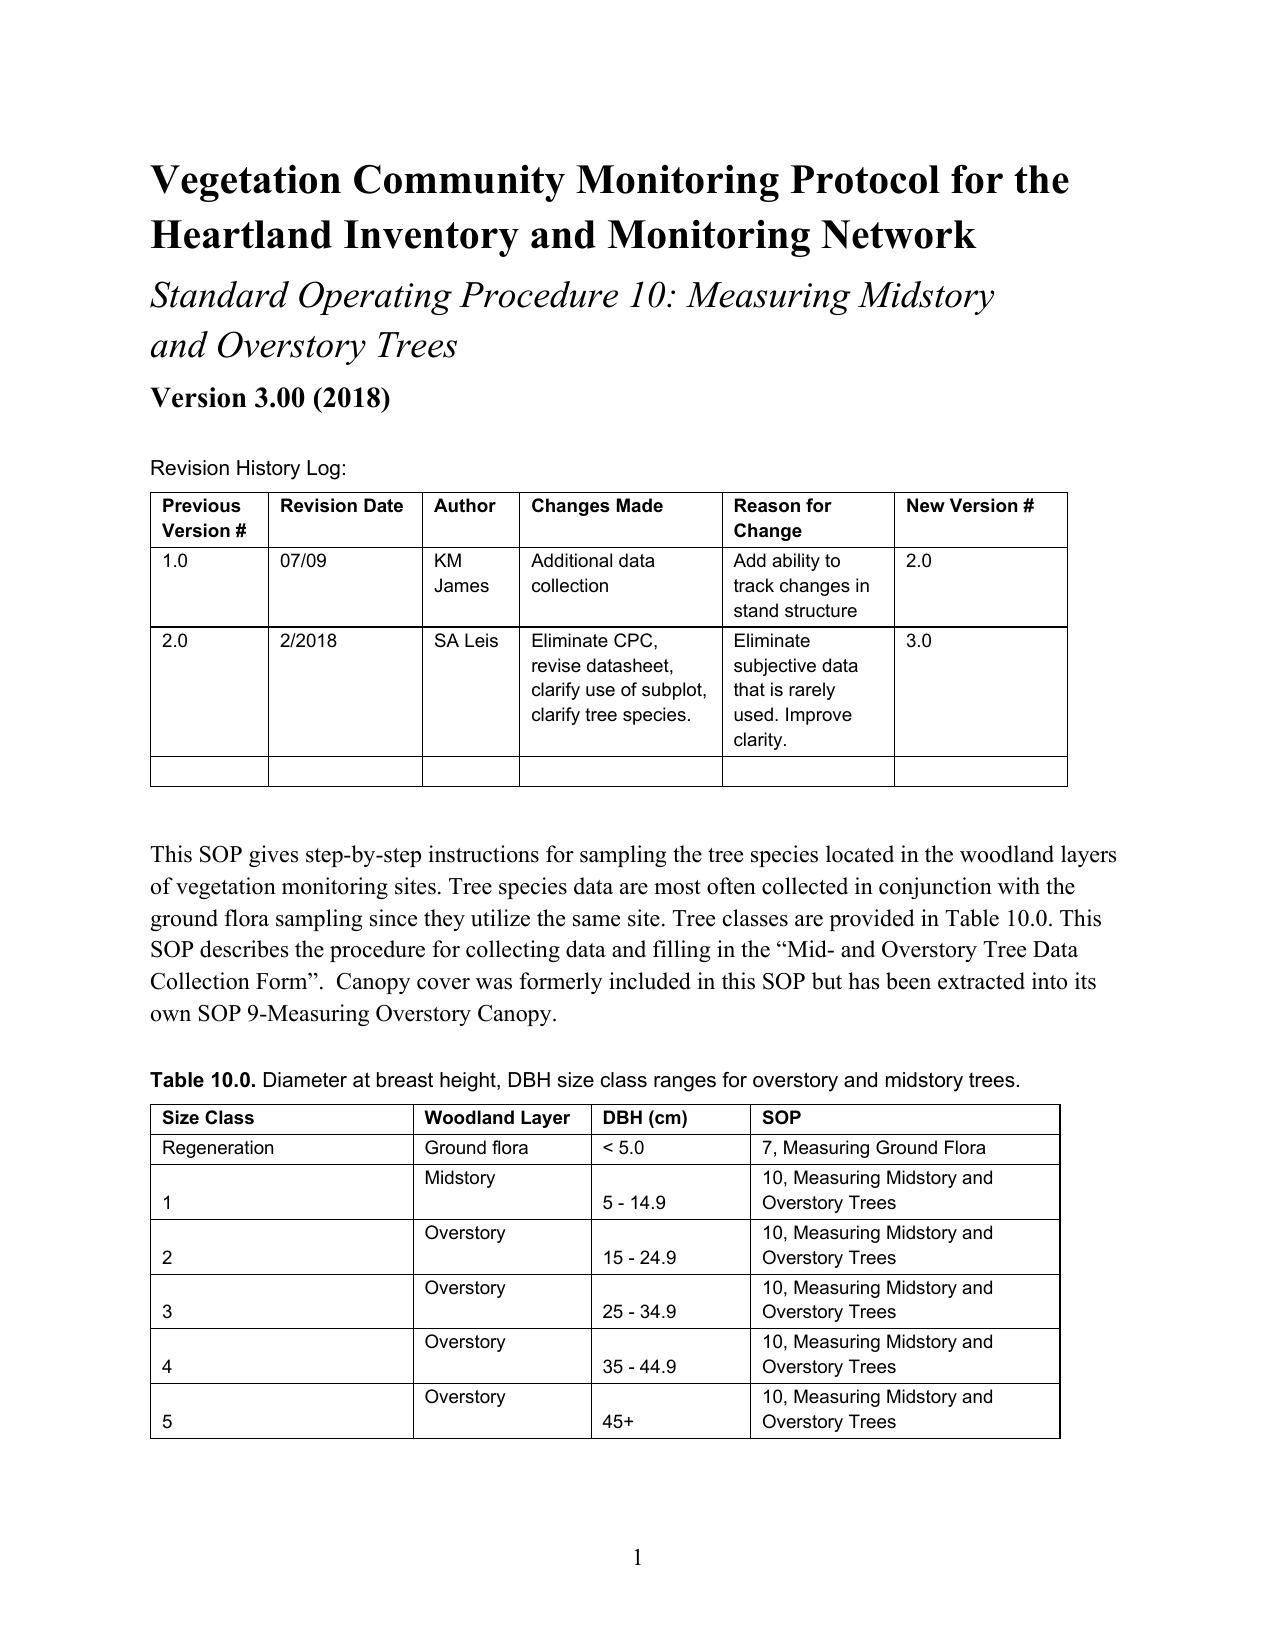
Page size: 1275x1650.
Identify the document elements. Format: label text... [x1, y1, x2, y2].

table_cell Midstory [414, 1165, 591, 1219]
table_cell Ground flora [414, 1135, 591, 1164]
table_header Reason for Change [723, 493, 894, 547]
table_cell 15 - 24.9 [592, 1220, 750, 1273]
text This SOP gives step-by-step instructions for sampling the tree species located in the woodland layers of vegetation monitoring sites. Tree species data are most often collected in conjunction with the ground flora sampling since they utilize the same site. Tree classes are provided in Table 10.0. This SOP describes the procedure for collecting data and filling in the “Mid- and Overstory Tree Data Collection Form”. Canopy cover was formerly included in this SOP but has been extracted into its own SOP 9-Measuring Overstory Canopy. [150, 841, 1125, 1026]
table_cell [520, 757, 722, 786]
table_cell 7, Measuring Ground Flora [751, 1135, 1059, 1164]
table_cell 3 [151, 1275, 413, 1328]
table_header DBH (cm) [592, 1105, 750, 1134]
table_header Revision Date [269, 493, 422, 547]
table_cell 07/09 [269, 548, 422, 626]
table_cell 2.0 [151, 628, 268, 756]
table_cell 45+ [592, 1384, 750, 1438]
table_cell Regeneration [151, 1135, 413, 1164]
table_cell Overstory [414, 1384, 591, 1438]
table_header Size Class [151, 1105, 413, 1134]
table_cell 1 [151, 1165, 413, 1219]
subtitle Standard Operating Procedure 10: Measuring Midstory and Overstory Trees [150, 273, 1050, 365]
table_cell [151, 757, 268, 786]
table_cell 10, Measuring Midstory and Overstory Trees [751, 1329, 1059, 1383]
text Version 3.00 (2018) [150, 380, 1050, 414]
table_cell 2 [151, 1220, 413, 1273]
table_cell Add ability to track changes in stand structure [723, 548, 894, 626]
table_cell 10, Measuring Midstory and Overstory Trees [751, 1275, 1059, 1328]
text Table 10.0. Diameter at breast height, DBH size class ranges for overstory and midstory trees. [150, 1068, 1125, 1092]
table_header Changes Made [520, 493, 722, 547]
table_header SOP [751, 1105, 1059, 1134]
table_cell 35 - 44.9 [592, 1329, 750, 1383]
table_cell 10, Measuring Midstory and Overstory Trees [751, 1384, 1059, 1438]
table_cell 5 [151, 1384, 413, 1438]
table_cell Eliminate CPC, revise datasheet, clarify use of subplot, clarify tree species. [520, 628, 722, 756]
text Revision History Log: [150, 456, 1125, 480]
table_cell [269, 757, 422, 786]
table_cell < 5.0 [592, 1135, 750, 1164]
table_cell 4 [151, 1329, 413, 1383]
table_cell Eliminate subjective data that is rarely used. Improve clarity. [723, 628, 894, 756]
table_cell 2/2018 [269, 628, 422, 756]
table_cell [895, 757, 1067, 786]
table_cell Overstory [414, 1275, 591, 1328]
table_cell 10, Measuring Midstory and Overstory Trees [751, 1165, 1059, 1219]
table_cell 3.0 [895, 628, 1067, 756]
table_cell 1.0 [151, 548, 268, 626]
table_cell 10, Measuring Midstory and Overstory Trees [751, 1220, 1059, 1273]
table_cell [723, 757, 894, 786]
table_cell Overstory [414, 1220, 591, 1273]
table_cell [423, 757, 519, 786]
table_cell SA Leis [423, 628, 519, 756]
table_header New Version # [895, 493, 1067, 547]
table_cell 5 - 14.9 [592, 1165, 750, 1219]
title Vegetation Community Monitoring Protocol for the Heartland Inventory and Monitoring Network [150, 154, 1125, 257]
table_cell 25 - 34.9 [592, 1275, 750, 1328]
table_cell KM James [423, 548, 519, 626]
table_cell Overstory [414, 1329, 591, 1383]
table_header Author [423, 493, 519, 547]
table_cell Additional data collection [520, 548, 722, 626]
table_header Previous Version # [151, 493, 268, 547]
table_header Woodland Layer [414, 1105, 591, 1134]
table_cell 2.0 [895, 548, 1067, 626]
